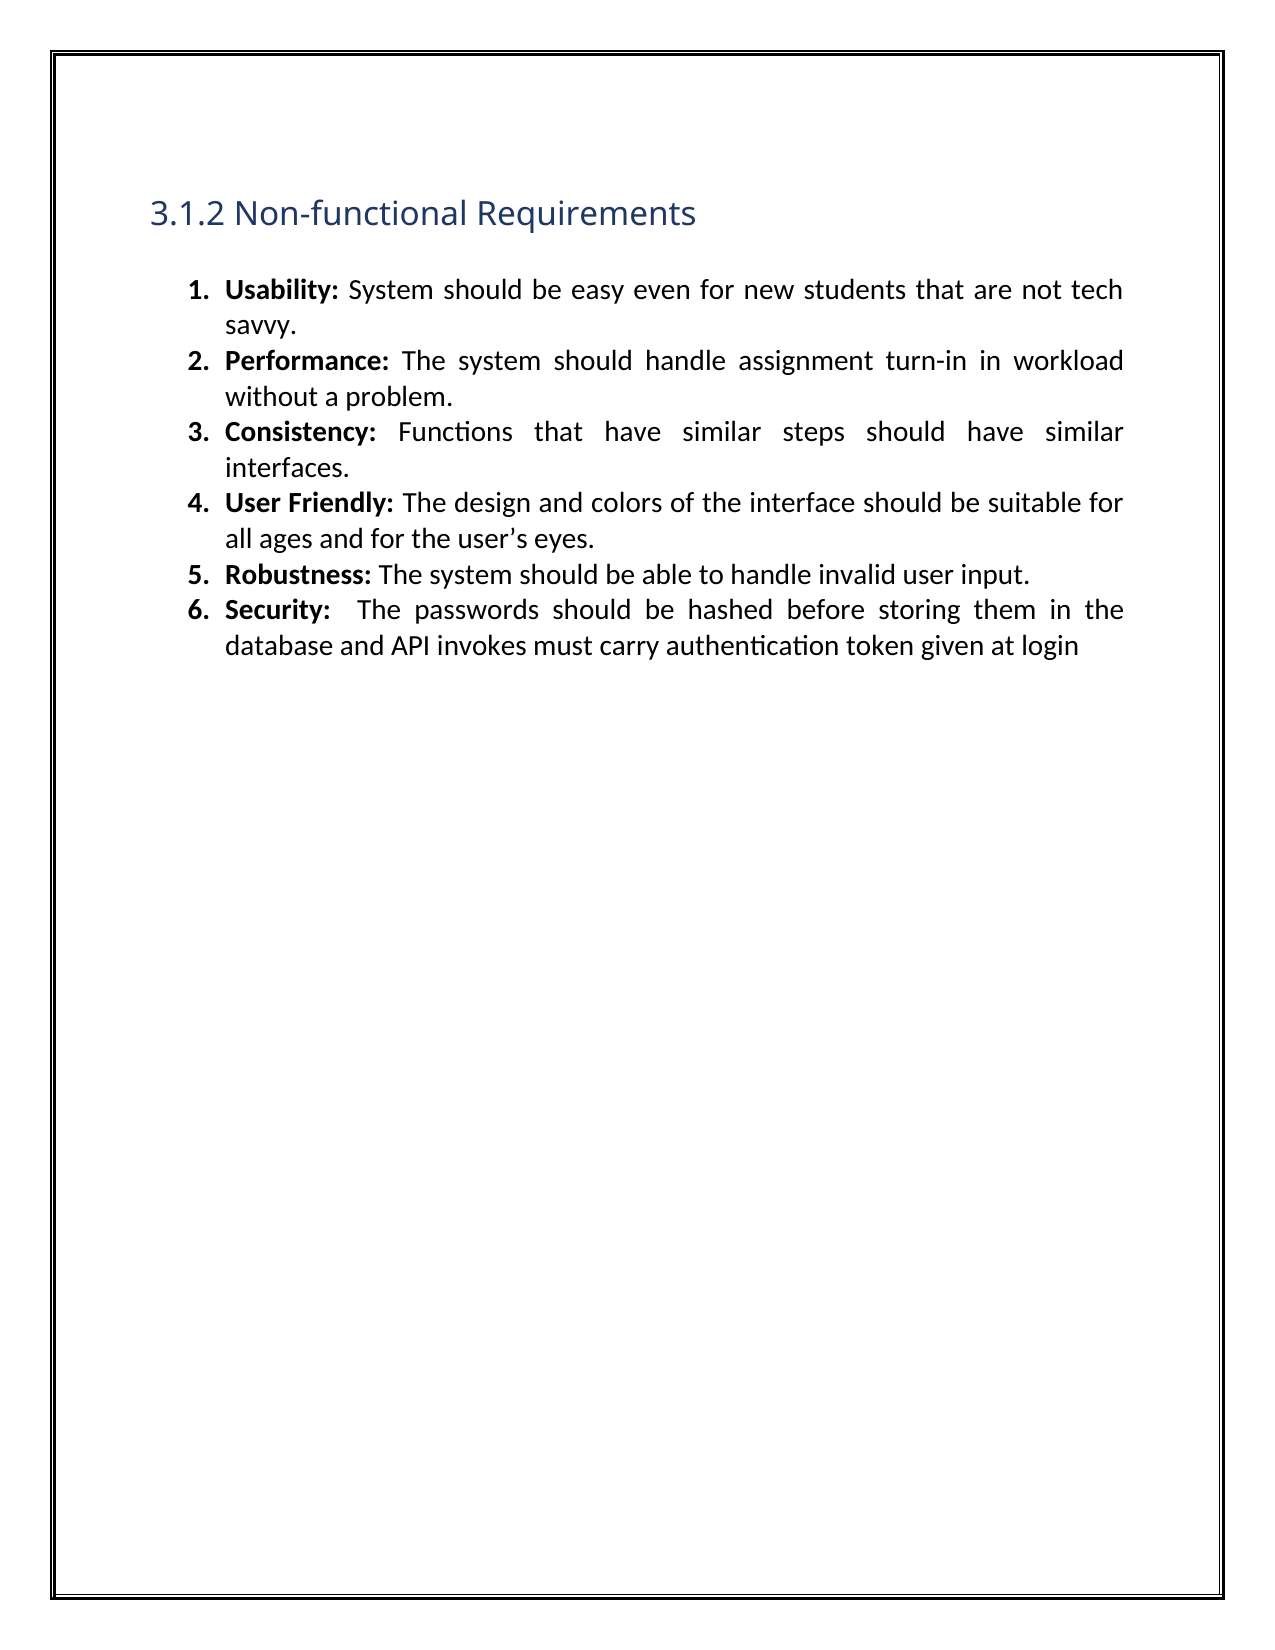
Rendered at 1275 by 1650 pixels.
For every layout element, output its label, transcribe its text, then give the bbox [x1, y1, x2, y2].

list Robustness: The system should be able to handle invalid user input. [187, 556, 1125, 591]
list User Friendly: The design and colors of the interface should be suitable for all ages and for the user’s eyes. [187, 484, 1125, 556]
subtitle 3.1.2 Non-functional Requirements [150, 190, 1125, 235]
list Security: The passwords should be hashed before storing them in the database and API invokes must carry authentication token given at login [187, 591, 1125, 663]
list Usability: System should be easy even for new students that are not tech savvy. [187, 271, 1125, 342]
list Performance: The system should handle assignment turn-in in workload without a problem. [187, 342, 1125, 413]
list Consistency: Functions that have similar steps should have similar interfaces. [187, 413, 1125, 484]
